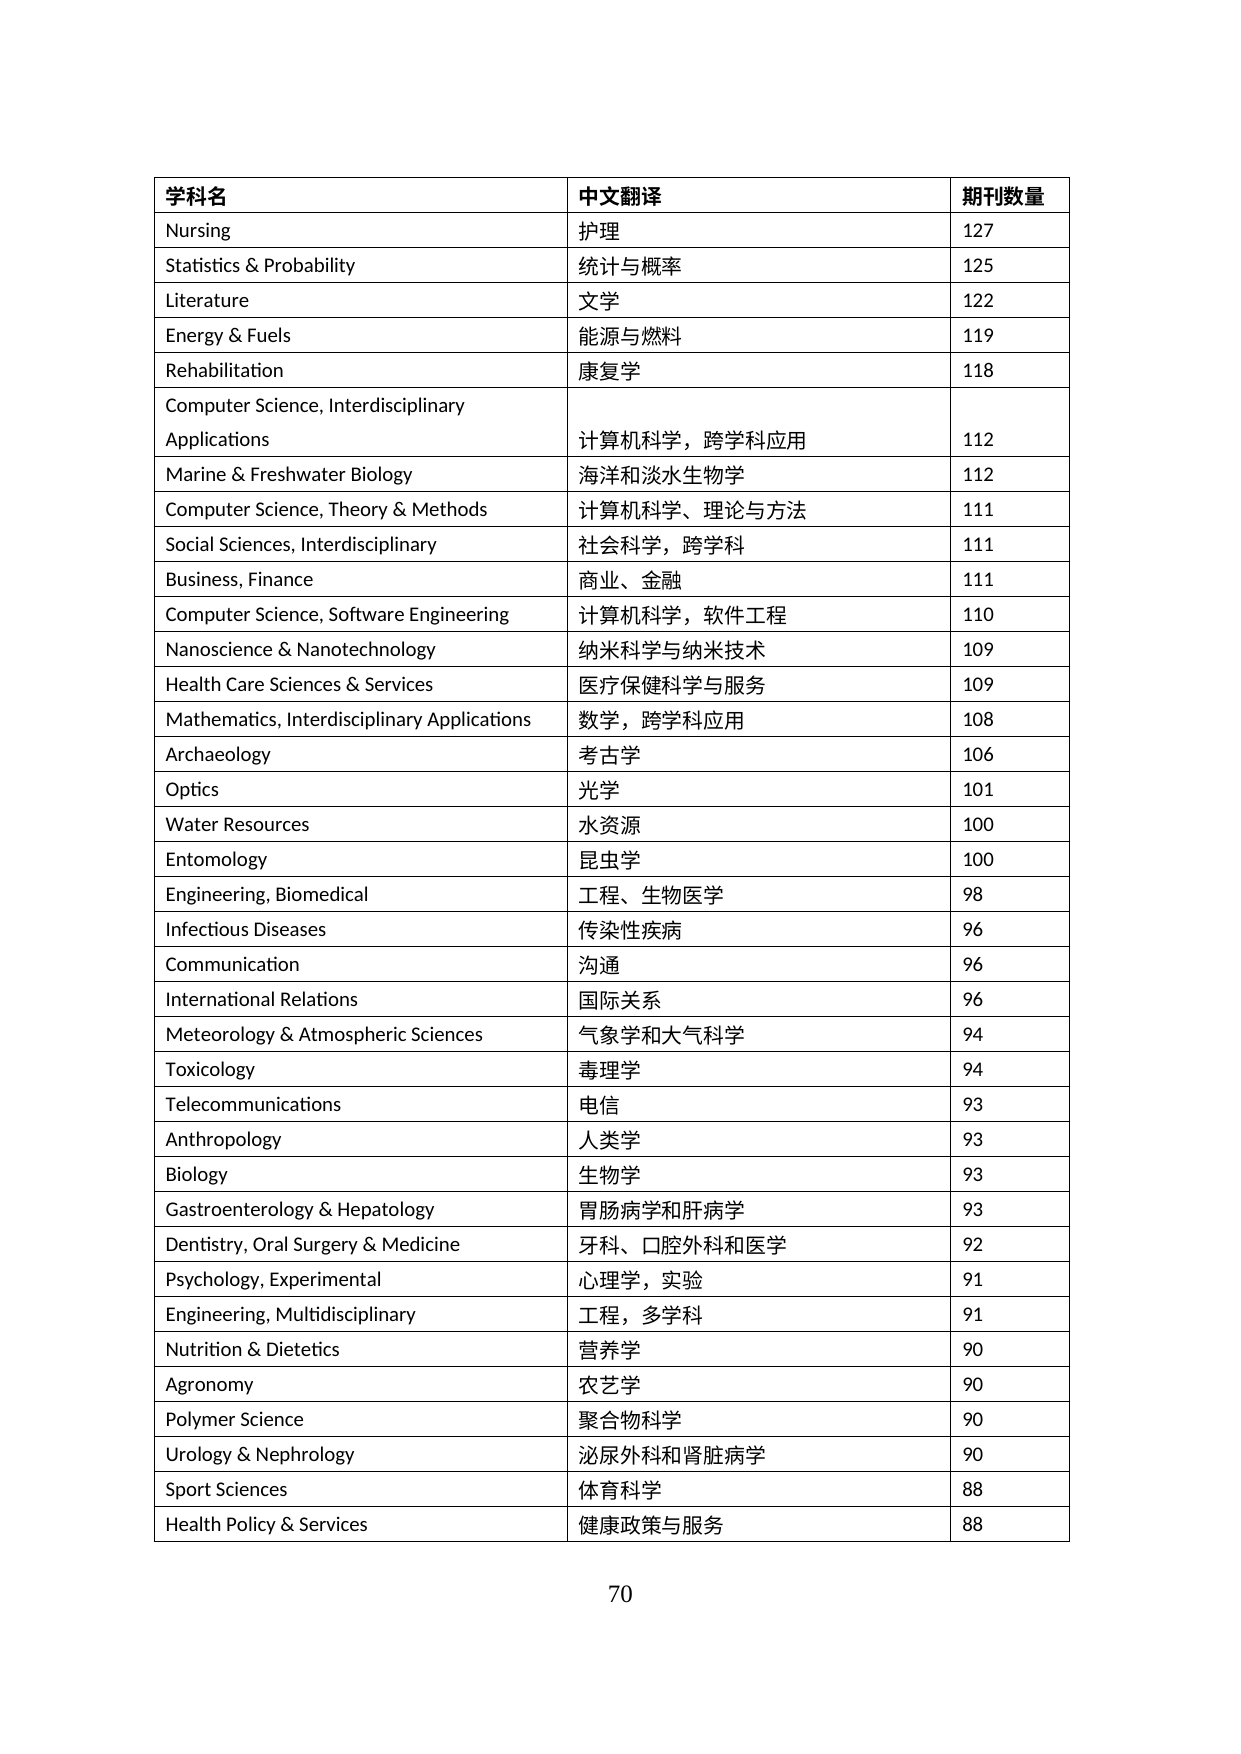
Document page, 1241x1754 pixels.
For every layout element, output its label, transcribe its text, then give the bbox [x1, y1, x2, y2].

table_cell 112 [951, 388, 1069, 456]
table_cell Engineering, Biomedical [155, 877, 567, 911]
table_cell 109 [951, 632, 1069, 666]
table_cell Meteorology & Atmospheric Sciences [155, 1017, 567, 1051]
table_cell 传染性疾病 [568, 912, 950, 946]
table_cell 109 [951, 667, 1069, 701]
table_cell 98 [951, 877, 1069, 911]
table_header 学科名 [155, 178, 567, 212]
table_cell 光学 [568, 772, 950, 806]
table_cell Nanoscience & Nanotechnology [155, 632, 567, 666]
table_cell 聚合物科学 [568, 1402, 950, 1436]
table_header 期刊数量 [951, 178, 1069, 212]
table_cell 96 [951, 947, 1069, 981]
table_cell Health Policy & Services [155, 1507, 567, 1541]
table_cell 工程，多学科 [568, 1297, 950, 1331]
table_cell Water Resources [155, 807, 567, 841]
table_cell 国际关系 [568, 982, 950, 1016]
table_cell 90 [951, 1402, 1069, 1436]
table_cell Literature [155, 283, 567, 317]
table_cell 心理学，实验 [568, 1262, 950, 1296]
table_cell Statistics & Probability [155, 248, 567, 282]
table_cell Computer Science, Software Engineering [155, 597, 567, 631]
table_cell 88 [951, 1472, 1069, 1506]
table_cell 108 [951, 702, 1069, 736]
table_cell Psychology, Experimental [155, 1262, 567, 1296]
table_cell Computer Science, Theory & Methods [155, 492, 567, 526]
table_cell 纳米科学与纳米技术 [568, 632, 950, 666]
table_cell Gastroenterology & Hepatology [155, 1192, 567, 1226]
table_cell 昆虫学 [568, 842, 950, 876]
table_cell Marine & Freshwater Biology [155, 457, 567, 491]
table_cell 社会科学，跨学科 [568, 527, 950, 561]
table_cell 94 [951, 1017, 1069, 1051]
table_cell 118 [951, 353, 1069, 387]
table_cell 125 [951, 248, 1069, 282]
table_cell 127 [951, 213, 1069, 247]
table_cell Toxicology [155, 1052, 567, 1086]
table_cell 119 [951, 318, 1069, 352]
table_cell 电信 [568, 1087, 950, 1121]
table_cell 93 [951, 1087, 1069, 1121]
table_cell 文学 [568, 283, 950, 317]
table_cell 康复学 [568, 353, 950, 387]
table_cell Nutrition & Dietetics [155, 1332, 567, 1366]
table_cell 88 [951, 1507, 1069, 1541]
table_cell 92 [951, 1227, 1069, 1261]
table_cell Biology [155, 1157, 567, 1191]
table_cell 111 [951, 562, 1069, 596]
table_cell 90 [951, 1332, 1069, 1366]
table_cell 牙科、口腔外科和医学 [568, 1227, 950, 1261]
table_cell 112 [951, 457, 1069, 491]
table_cell 海洋和淡水生物学 [568, 457, 950, 491]
table_cell Engineering, Multidisciplinary [155, 1297, 567, 1331]
table_cell 93 [951, 1122, 1069, 1156]
table_header 中文翻译 [568, 178, 950, 212]
table_cell 气象学和大气科学 [568, 1017, 950, 1051]
table_cell 胃肠病学和肝病学 [568, 1192, 950, 1226]
table_cell Polymer Science [155, 1402, 567, 1436]
table_cell Archaeology [155, 737, 567, 771]
table_cell Anthropology [155, 1122, 567, 1156]
table_cell Telecommunications [155, 1087, 567, 1121]
table_cell Rehabilitation [155, 353, 567, 387]
table_cell 计算机科学，跨学科应用 [568, 388, 950, 456]
table_cell Agronomy [155, 1367, 567, 1401]
table_cell 能源与燃料 [568, 318, 950, 352]
table_cell 111 [951, 527, 1069, 561]
table_cell 护理 [568, 213, 950, 247]
table_cell 泌尿外科和肾脏病学 [568, 1437, 950, 1471]
table_cell 工程、生物医学 [568, 877, 950, 911]
table_cell 营养学 [568, 1332, 950, 1366]
table_cell 91 [951, 1297, 1069, 1331]
table_cell 沟通 [568, 947, 950, 981]
table_cell 96 [951, 912, 1069, 946]
table_cell 商业、金融 [568, 562, 950, 596]
table_cell 90 [951, 1367, 1069, 1401]
table_cell 体育科学 [568, 1472, 950, 1506]
table_cell Energy & Fuels [155, 318, 567, 352]
table_cell 90 [951, 1437, 1069, 1471]
table_cell Health Care Sciences & Services [155, 667, 567, 701]
table_cell 93 [951, 1192, 1069, 1226]
table_cell 计算机科学，软件工程 [568, 597, 950, 631]
table_cell Mathematics, Interdisciplinary Applications [155, 702, 567, 736]
table_cell 人类学 [568, 1122, 950, 1156]
table_cell Urology & Nephrology [155, 1437, 567, 1471]
table_cell 考古学 [568, 737, 950, 771]
table_cell International Relations [155, 982, 567, 1016]
table_cell Business, Finance [155, 562, 567, 596]
table_cell 100 [951, 807, 1069, 841]
table_cell Sport Sciences [155, 1472, 567, 1506]
table_cell Communication [155, 947, 567, 981]
table_cell 统计与概率 [568, 248, 950, 282]
table_cell Nursing [155, 213, 567, 247]
table_cell 水资源 [568, 807, 950, 841]
table_cell 106 [951, 737, 1069, 771]
table_cell 100 [951, 842, 1069, 876]
table_cell 96 [951, 982, 1069, 1016]
table_cell 医疗保健科学与服务 [568, 667, 950, 701]
table_cell 数学，跨学科应用 [568, 702, 950, 736]
table_cell 122 [951, 283, 1069, 317]
table_cell Computer Science, Interdisciplinary Applications [155, 388, 567, 456]
table_cell Social Sciences, Interdisciplinary [155, 527, 567, 561]
table_cell 101 [951, 772, 1069, 806]
table_cell 健康政策与服务 [568, 1507, 950, 1541]
table_cell 93 [951, 1157, 1069, 1191]
table_cell 111 [951, 492, 1069, 526]
table_cell 94 [951, 1052, 1069, 1086]
table_cell Entomology [155, 842, 567, 876]
table_cell 生物学 [568, 1157, 950, 1191]
table_cell 110 [951, 597, 1069, 631]
table_cell Optics [155, 772, 567, 806]
table_cell Infectious Diseases [155, 912, 567, 946]
table_cell 91 [951, 1262, 1069, 1296]
table_cell Dentistry, Oral Surgery & Medicine [155, 1227, 567, 1261]
table_cell 计算机科学、理论与方法 [568, 492, 950, 526]
table_cell 毒理学 [568, 1052, 950, 1086]
table_cell 农艺学 [568, 1367, 950, 1401]
